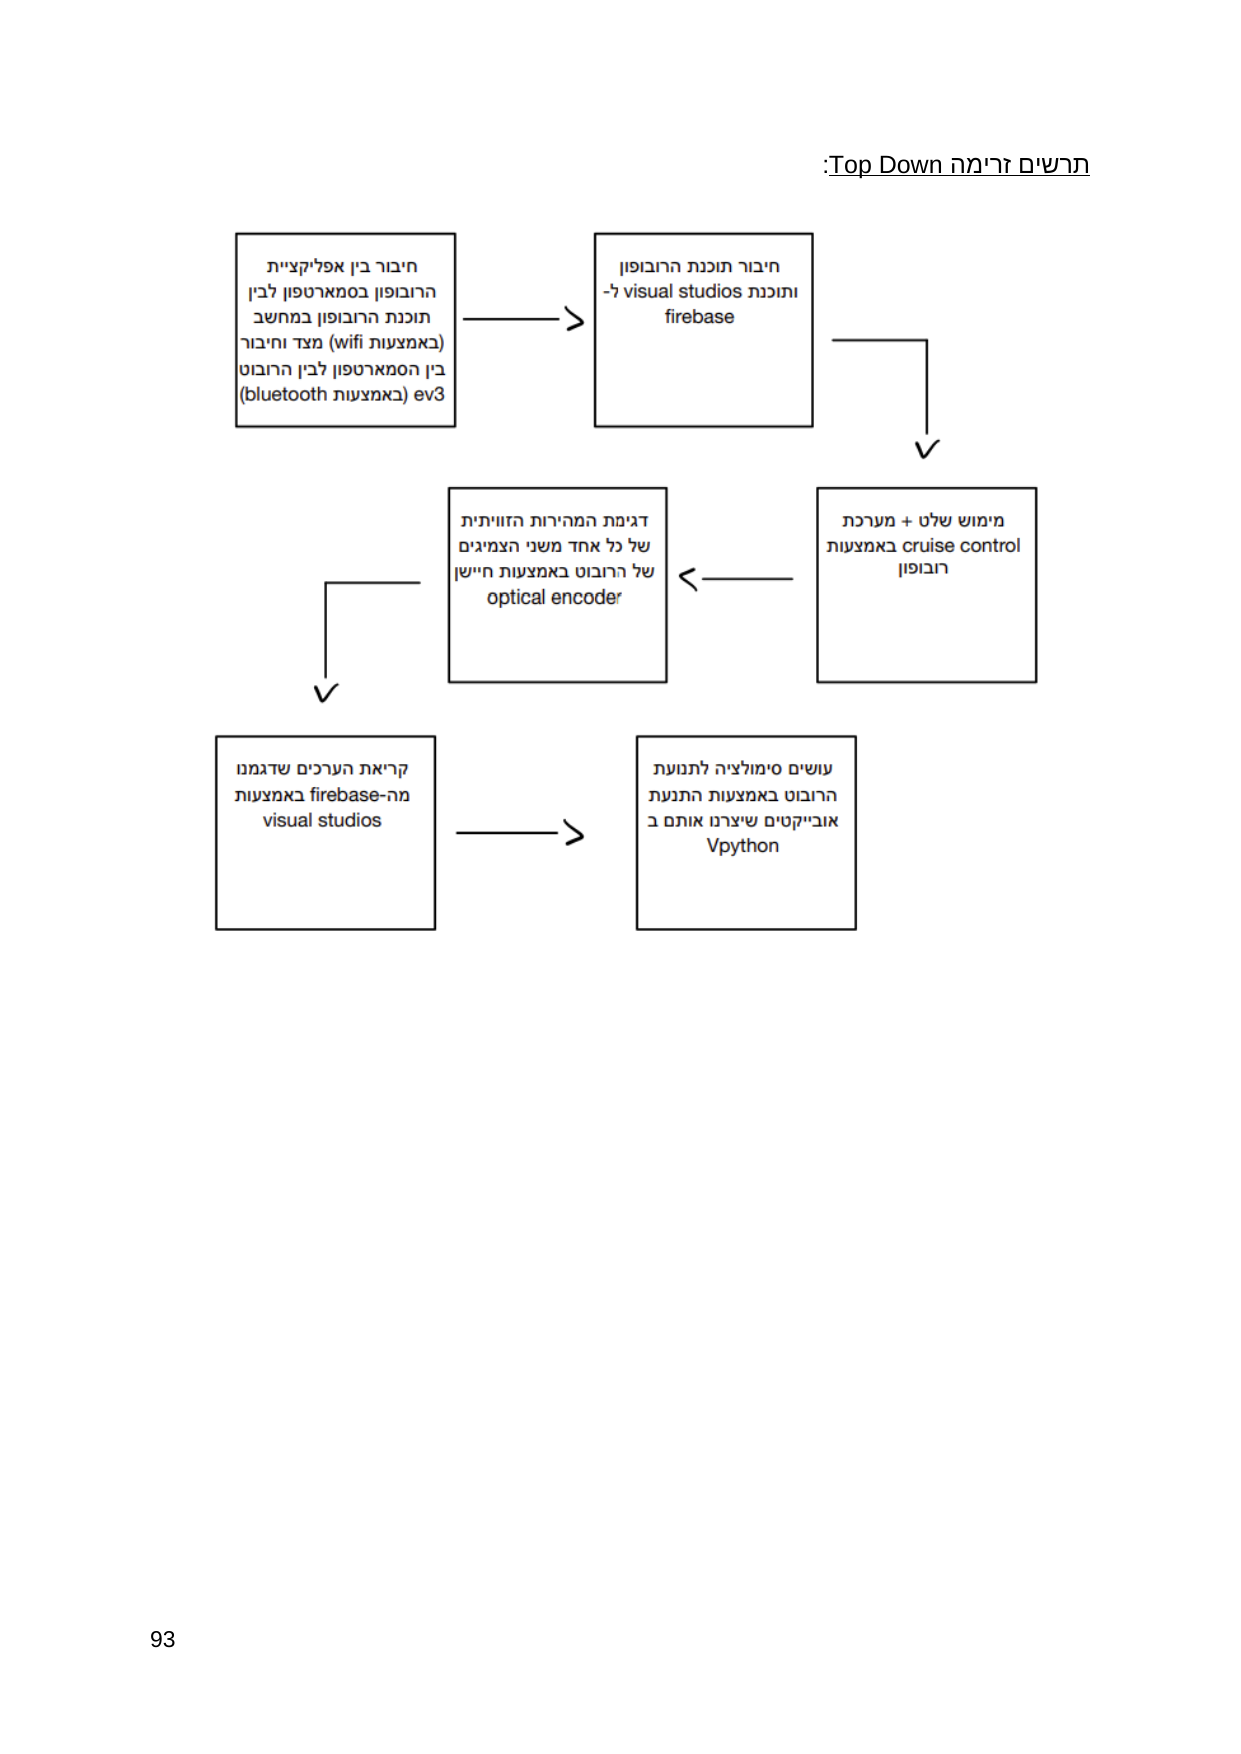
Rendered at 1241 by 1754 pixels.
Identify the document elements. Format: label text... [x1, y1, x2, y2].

picture [150, 183, 1090, 1006]
text תרשים זרימה Top Down: [150, 150, 1090, 179]
